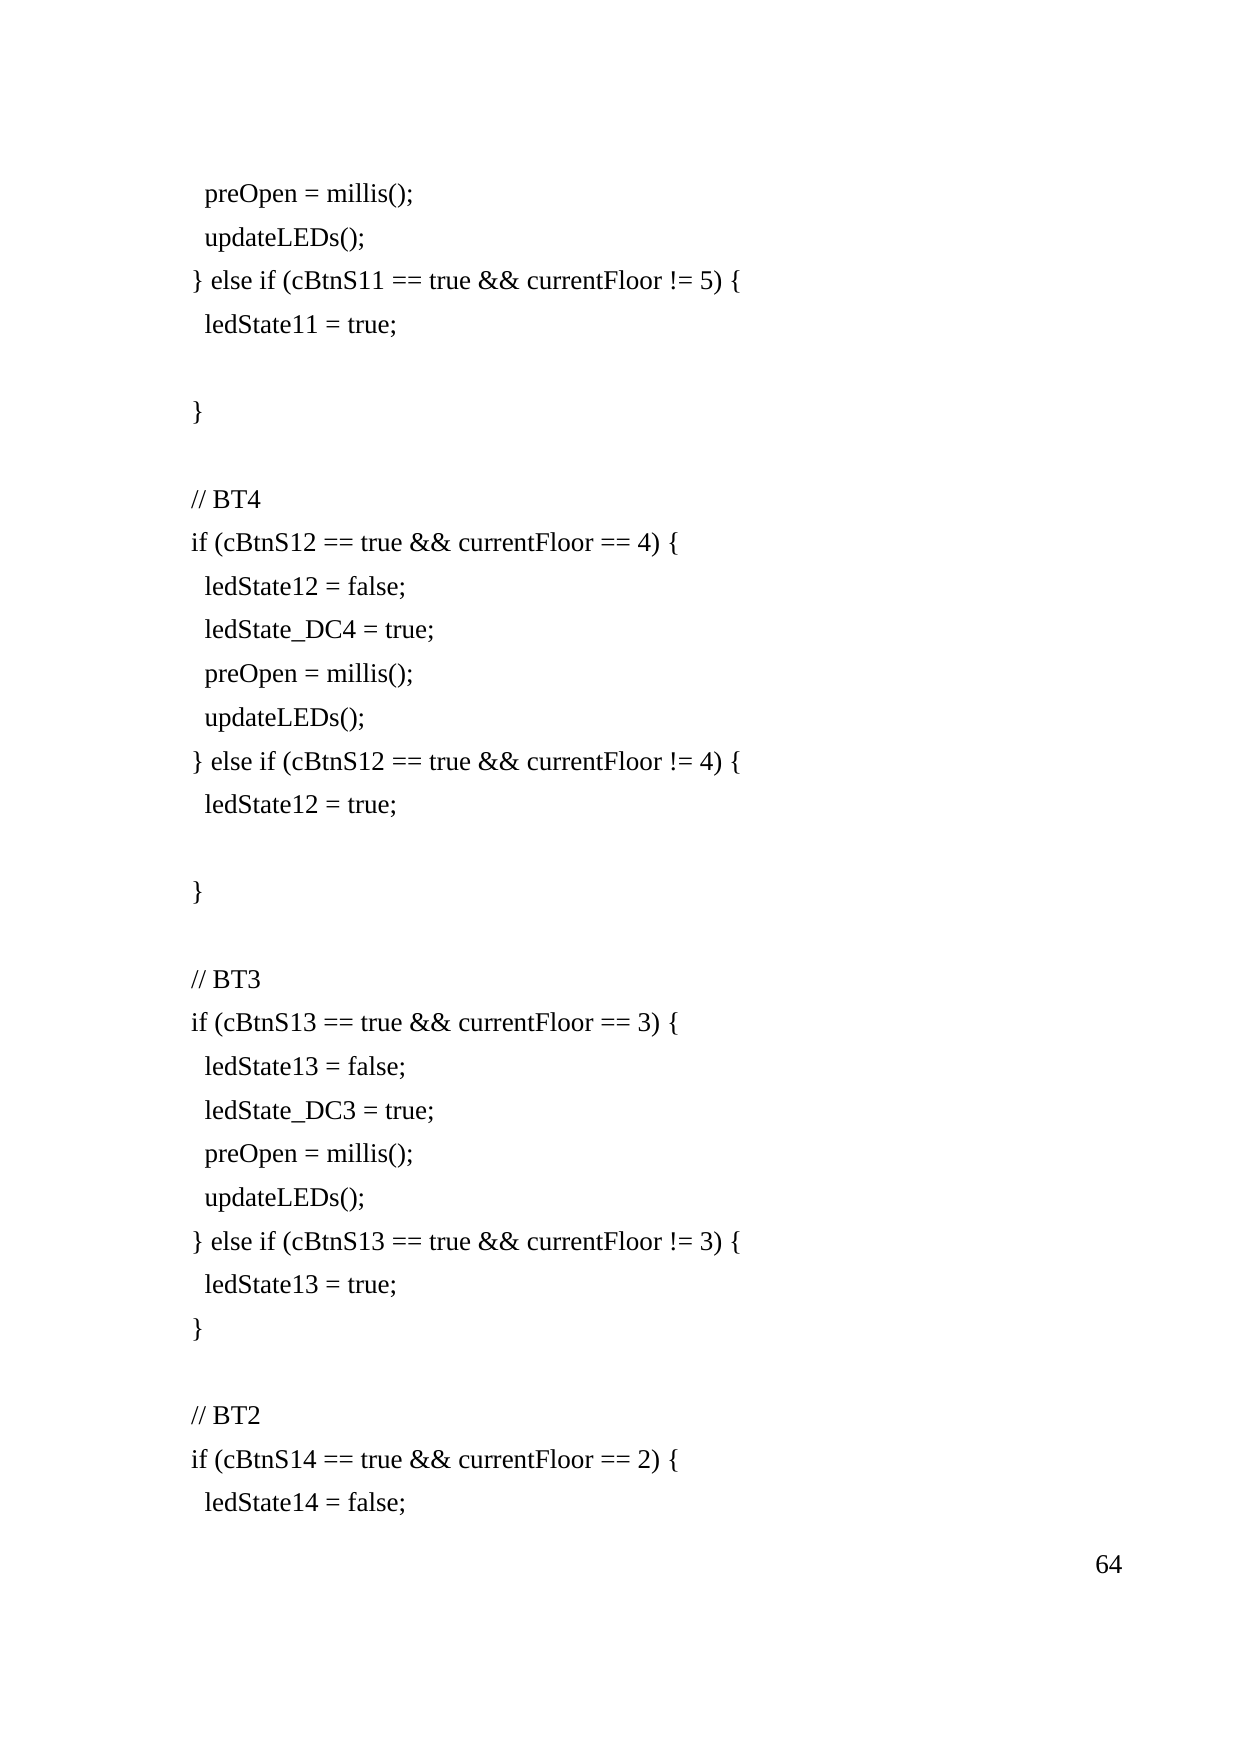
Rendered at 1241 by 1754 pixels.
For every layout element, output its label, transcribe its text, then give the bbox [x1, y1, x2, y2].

text ledState13 = true; [177, 1268, 1122, 1299]
text ledState12 = false; [177, 570, 1122, 601]
text // BT2 [177, 1399, 1122, 1430]
text ledState11 = true; [177, 308, 1122, 339]
text } [177, 876, 1122, 907]
text if (cBtnS14 == true && currentFloor == 2) { [177, 1443, 1122, 1474]
text updateLEDs(); [177, 1181, 1122, 1212]
text preOpen = millis(); [177, 1137, 1122, 1168]
text ledState12 = true; [177, 788, 1122, 819]
text ledState14 = false; [177, 1487, 1122, 1518]
text } else if (cBtnS13 == true && currentFloor != 3) { [177, 1225, 1122, 1256]
text ledState_DC4 = true; [177, 614, 1122, 645]
text if (cBtnS13 == true && currentFloor == 3) { [177, 1006, 1122, 1038]
text } [177, 1312, 1122, 1343]
text } else if (cBtnS12 == true && currentFloor != 4) { [177, 744, 1122, 776]
text } [177, 395, 1122, 427]
text // BT4 [177, 483, 1122, 514]
text preOpen = millis(); [177, 657, 1122, 688]
text preOpen = millis(); [177, 177, 1122, 208]
text ledState13 = false; [177, 1050, 1122, 1081]
text // BT3 [177, 963, 1122, 994]
text updateLEDs(); [177, 221, 1122, 252]
text ledState_DC3 = true; [177, 1094, 1122, 1125]
text if (cBtnS12 == true && currentFloor == 4) { [177, 526, 1122, 557]
text } else if (cBtnS11 == true && currentFloor != 5) { [177, 264, 1122, 296]
text updateLEDs(); [177, 701, 1122, 732]
